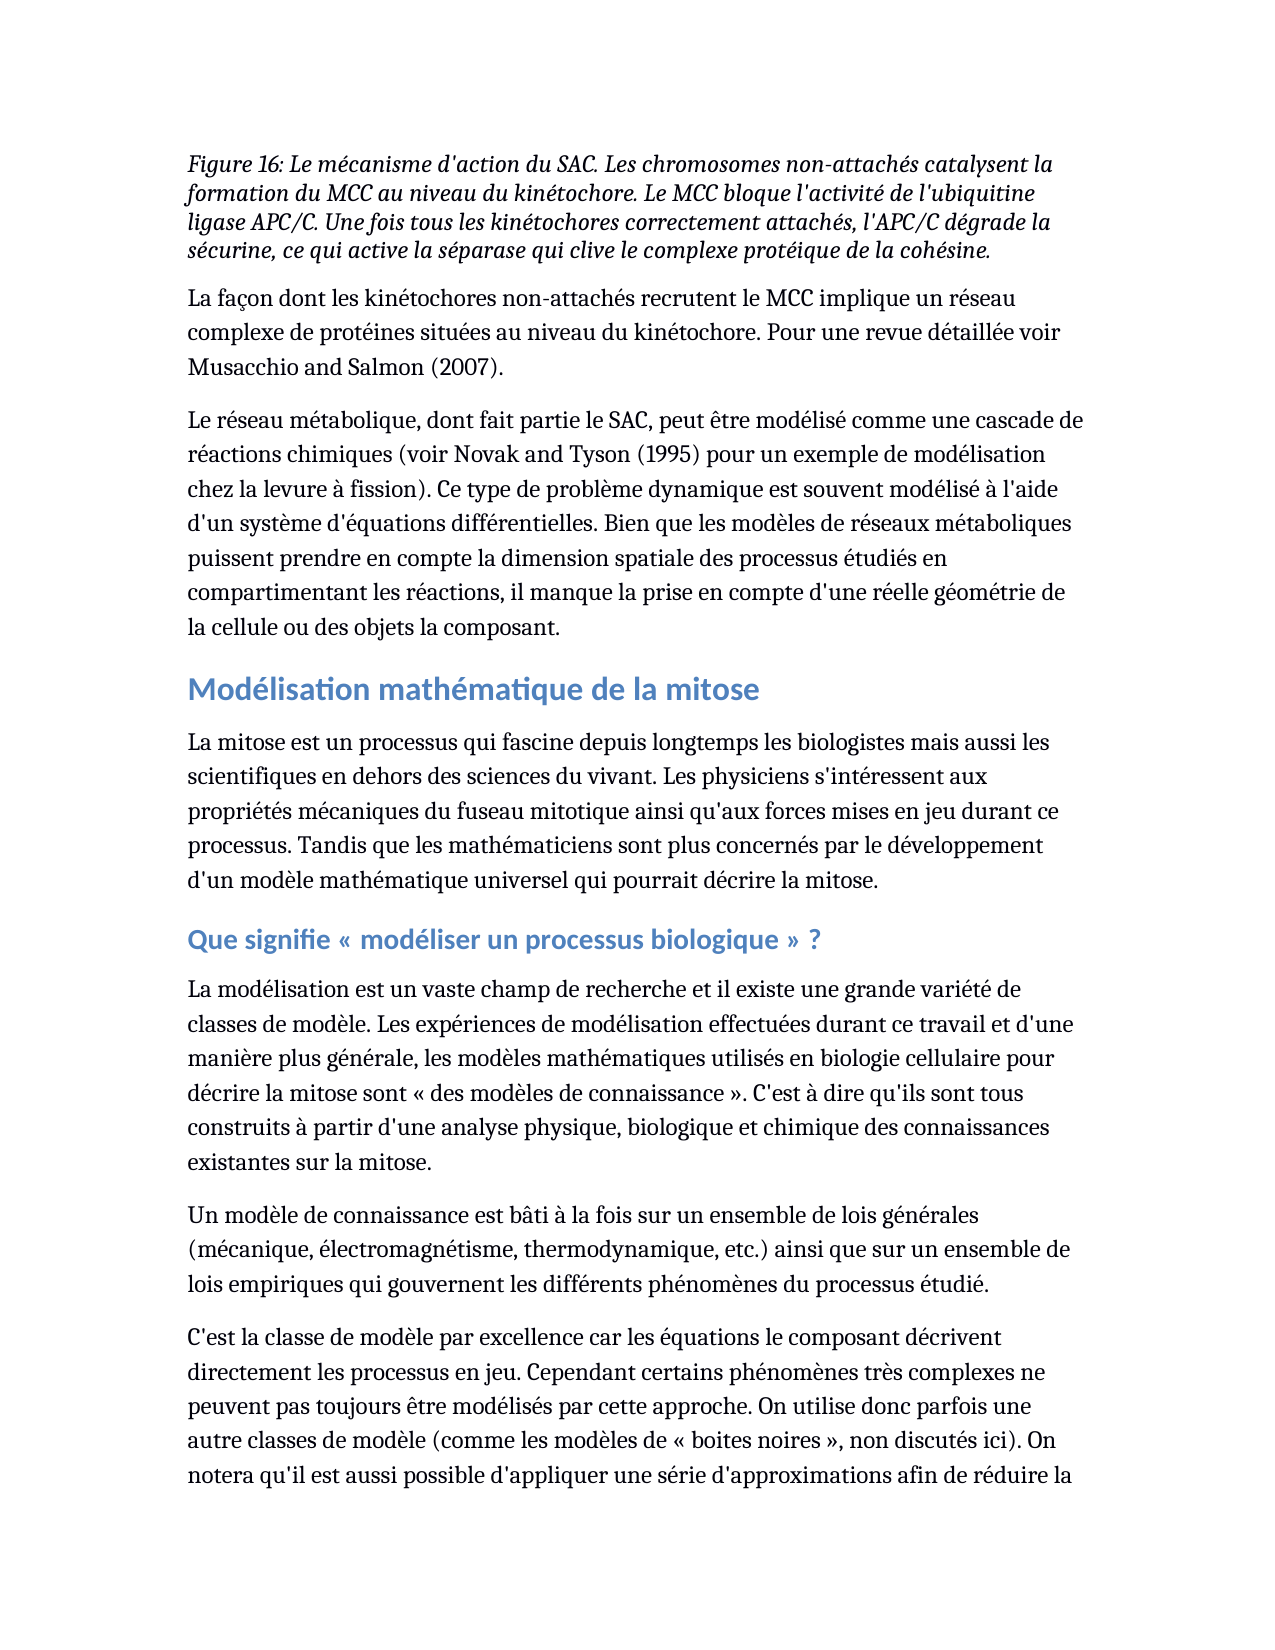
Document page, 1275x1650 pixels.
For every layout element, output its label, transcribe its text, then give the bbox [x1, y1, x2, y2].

text Figure 16: Le mécanisme d'action du SAC. Les chromosomes non-attachés catalysent la formation du MCC au niveau du kinétochore. Le MCC bloque l'activité de l'ubiquitine ligase APC/C. Une fois tous les kinétochores correctement attachés, l'APC/C dégrade la sécurine, ce qui active la séparase qui clive le complexe protéique de la cohésine. [187, 150, 1087, 265]
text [187, 1323, 1087, 1490]
text Le réseau métabolique, dont fait partie le SAC, peut être modélisé comme une cascade de réactions chimiques (voir Novak and Tyson (1995) pour un exemple de modélisation chez la levure à fission). Ce type de problème dynamique est souvent modélisé à l'aide d'un système d'équations différentielles. Bien que les modèles de réseaux métaboliques puissent prendre en compte la dimension spatiale des processus étudiés en compartimentant les réactions, il manque la prise en compte d'une réelle géométrie de la cellule ou des objets la composant. [187, 406, 1087, 642]
subtitle Que signifie « modéliser un processus biologique » ? [187, 921, 1087, 956]
text Un modèle de connaissance est bâti à la fois sur un ensemble de lois générales (mécanique, électromagnétisme, thermodynamique, etc.) ainsi que sur un ensemble de lois empiriques qui gouvernent les différents phénomènes du processus étudié. [187, 1201, 1087, 1298]
subtitle Modélisation mathématique de la mitose [187, 668, 1087, 709]
text La façon dont les kinétochores non-attachés recrutent le MCC implique un réseau complexe de protéines situées au niveau du kinétochore. Pour une revue détaillée voir Musacchio and Salmon (2007). [187, 284, 1087, 381]
text La modélisation est un vaste champ de recherche et il existe une grande variété de classes de modèle. Les expériences de modélisation effectuées durant ce travail et d'une manière plus générale, les modèles mathématiques utilisés en biologie cellulaire pour décrire la mitose sont « des modèles de connaissance ». C'est à dire qu'ils sont tous construits à partir d'une analyse physique, biologique et chimique des connaissances existantes sur la mitose. [187, 975, 1087, 1176]
text La mitose est un processus qui fascine depuis longtemps les biologistes mais aussi les scientifiques en dehors des sciences du vivant. Les physiciens s'intéressent aux propriétés mécaniques du fuseau mitotique ainsi qu'aux forces mises en jeu durant ce processus. Tandis que les mathématiciens sont plus concernés par le développement d'un modèle mathématique universel qui pourrait décrire la mitose. [187, 728, 1087, 894]
